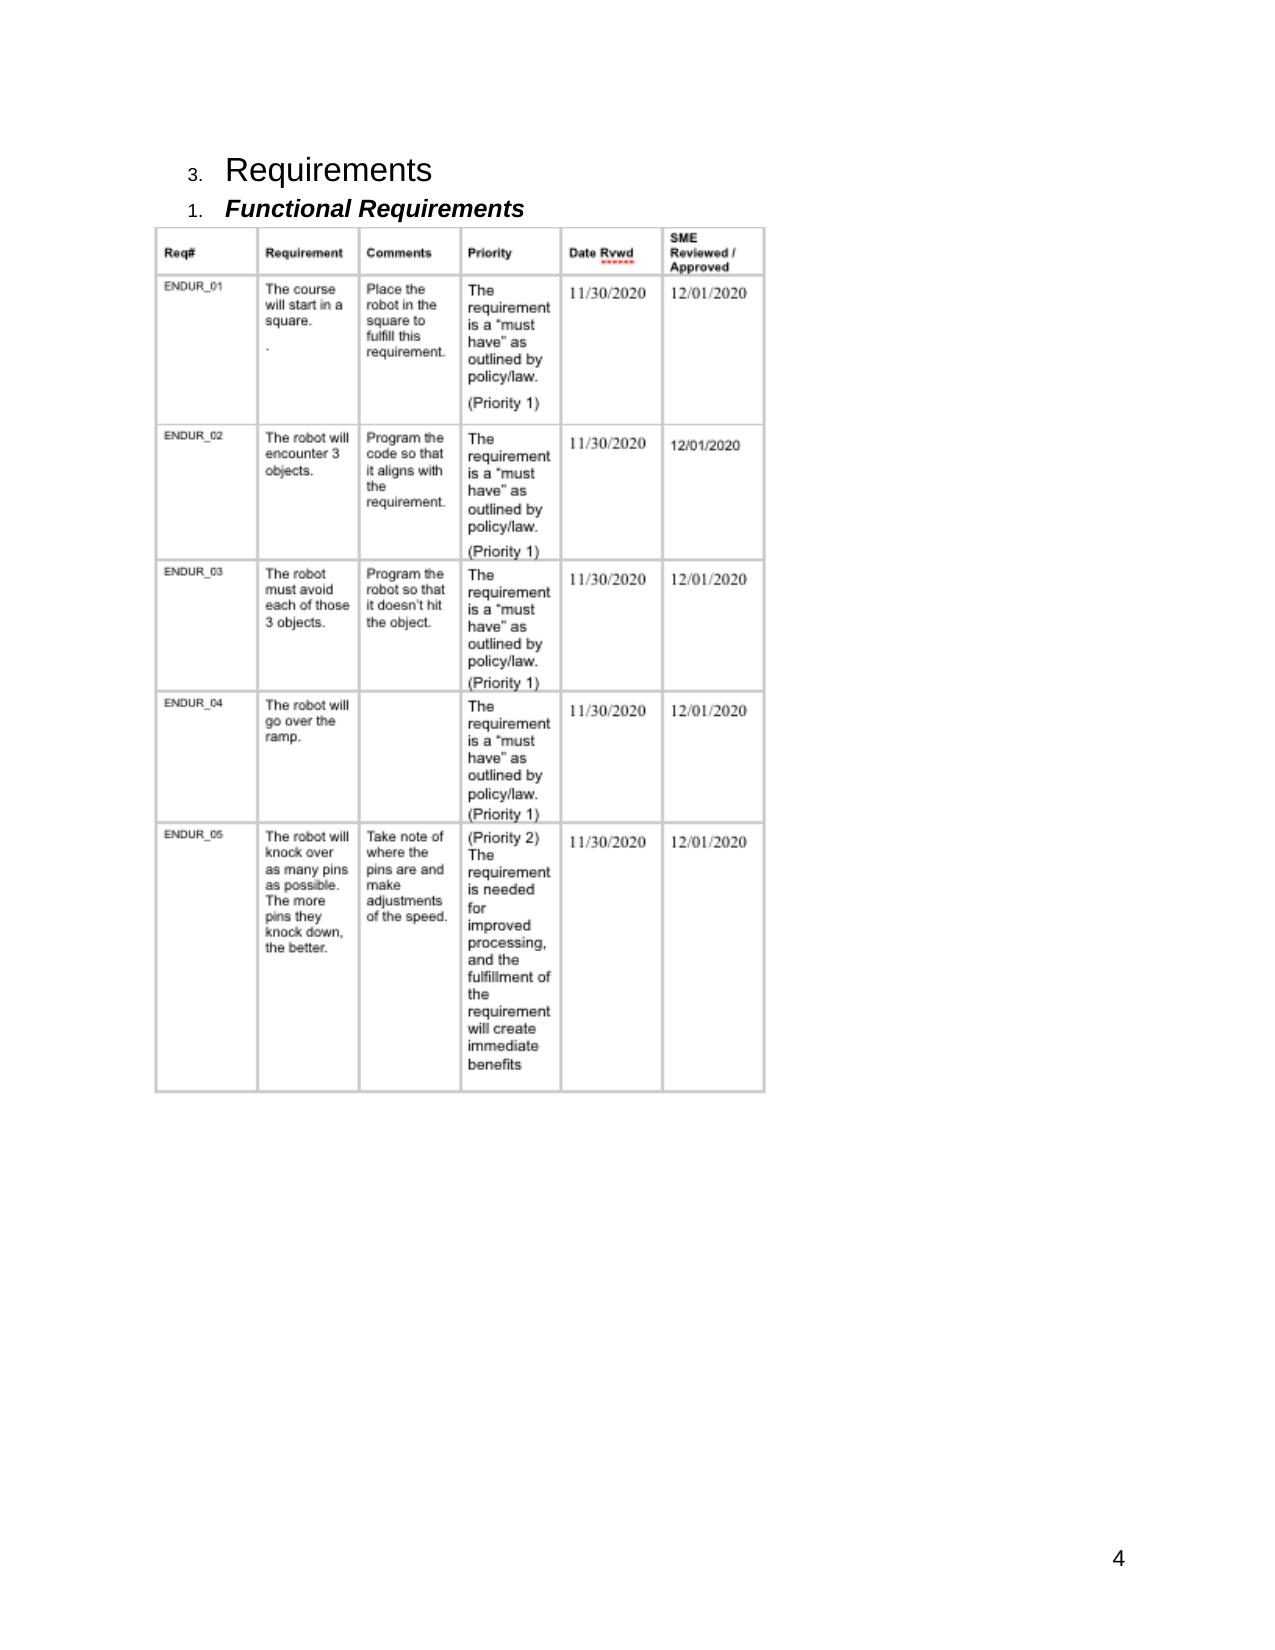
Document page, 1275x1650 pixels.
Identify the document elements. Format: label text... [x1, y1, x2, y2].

picture [150, 227, 766, 1095]
list Functional Requirements [187, 194, 1125, 223]
list Requirements [187, 150, 1125, 188]
